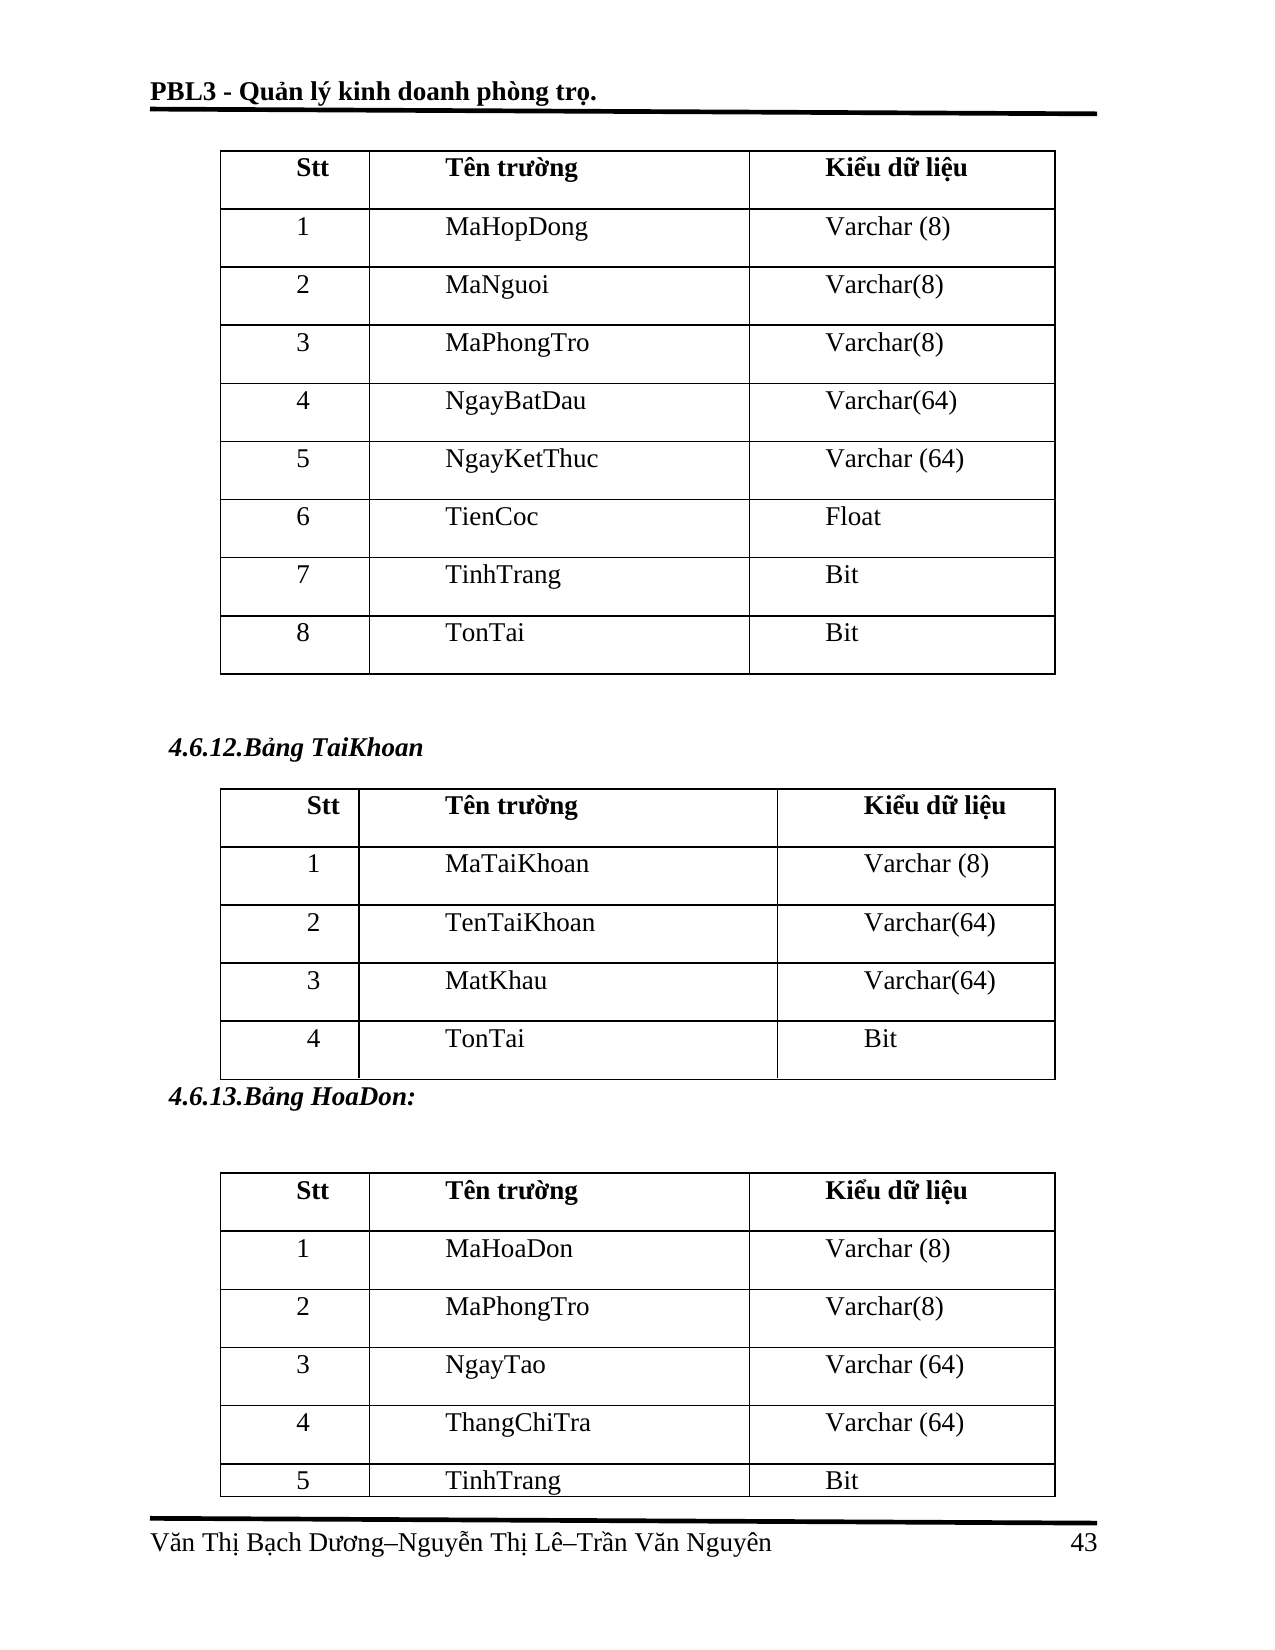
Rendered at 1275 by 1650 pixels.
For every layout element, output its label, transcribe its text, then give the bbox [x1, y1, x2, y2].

table_cell Varchar (8) [750, 210, 1054, 266]
table_cell 1 [221, 1232, 369, 1288]
table_cell Varchar(64) [750, 384, 1054, 441]
table_cell Varchar (64) [750, 1348, 1054, 1405]
table_cell 4 [221, 1022, 358, 1078]
table_cell Bit [778, 1022, 1054, 1078]
table_cell MaPhongTro [370, 1290, 749, 1347]
table_cell Varchar(64) [778, 964, 1054, 1020]
table_cell MaTaiKhoan [360, 848, 777, 904]
table_cell Bit [750, 558, 1054, 615]
table_cell ThangChiTra [370, 1406, 749, 1463]
table_header Stt [221, 152, 369, 208]
table_cell 3 [221, 964, 358, 1020]
table_cell TonTai [360, 1022, 777, 1078]
table_cell 3 [221, 1348, 369, 1405]
table_cell Bit [750, 617, 1054, 673]
table_header Tên trường [360, 790, 777, 846]
table_cell MatKhau [360, 964, 777, 1020]
table_cell NgayKetThuc [370, 442, 749, 499]
table_cell Varchar (64) [750, 1406, 1054, 1463]
table_header Tên trường [370, 152, 749, 208]
table_header Kiểu dữ liệu [750, 152, 1054, 208]
table_cell Bit [750, 1465, 1054, 1496]
table_header Tên trường [370, 1174, 749, 1230]
table_cell MaHopDong [370, 210, 749, 266]
table_cell TinhTrang [370, 1465, 749, 1496]
list Bảng TaiKhoan [169, 731, 1125, 762]
table_cell 1 [221, 848, 358, 904]
table_cell Varchar (8) [778, 848, 1054, 904]
table_cell NgayBatDau [370, 384, 749, 441]
table_cell TonTai [370, 617, 749, 673]
table_cell Varchar (8) [750, 1232, 1054, 1288]
table_cell MaPhongTro [370, 326, 749, 382]
table_cell 7 [221, 558, 369, 615]
table_cell Varchar(8) [750, 268, 1054, 324]
table_cell 6 [221, 500, 369, 557]
table_cell Float [750, 500, 1054, 557]
table_cell 5 [221, 1465, 369, 1496]
table_cell MaHoaDon [370, 1232, 749, 1288]
table_cell 2 [221, 906, 358, 962]
table_cell 8 [221, 617, 369, 673]
table_cell TinhTrang [370, 558, 749, 615]
list Bảng HoaDon: [169, 1080, 1125, 1111]
table_cell 3 [221, 326, 369, 382]
table_cell Varchar(64) [778, 906, 1054, 962]
table_cell TienCoc [370, 500, 749, 557]
table_header Stt [221, 1174, 369, 1230]
table_cell Varchar(8) [750, 1290, 1054, 1347]
table_cell 4 [221, 384, 369, 441]
table_cell Varchar(8) [750, 326, 1054, 382]
table_cell Varchar (64) [750, 442, 1054, 499]
table_header Stt [221, 790, 358, 846]
table_cell 1 [221, 210, 369, 266]
table_cell TenTaiKhoan [360, 906, 777, 962]
table_cell 5 [221, 442, 369, 499]
table_cell NgayTao [370, 1348, 749, 1405]
table_cell 4 [221, 1406, 369, 1463]
table_header Kiểu dữ liệu [778, 790, 1054, 846]
table_cell 2 [221, 1290, 369, 1347]
table_cell 2 [221, 268, 369, 324]
table_cell MaNguoi [370, 268, 749, 324]
table_header Kiểu dữ liệu [750, 1174, 1054, 1230]
